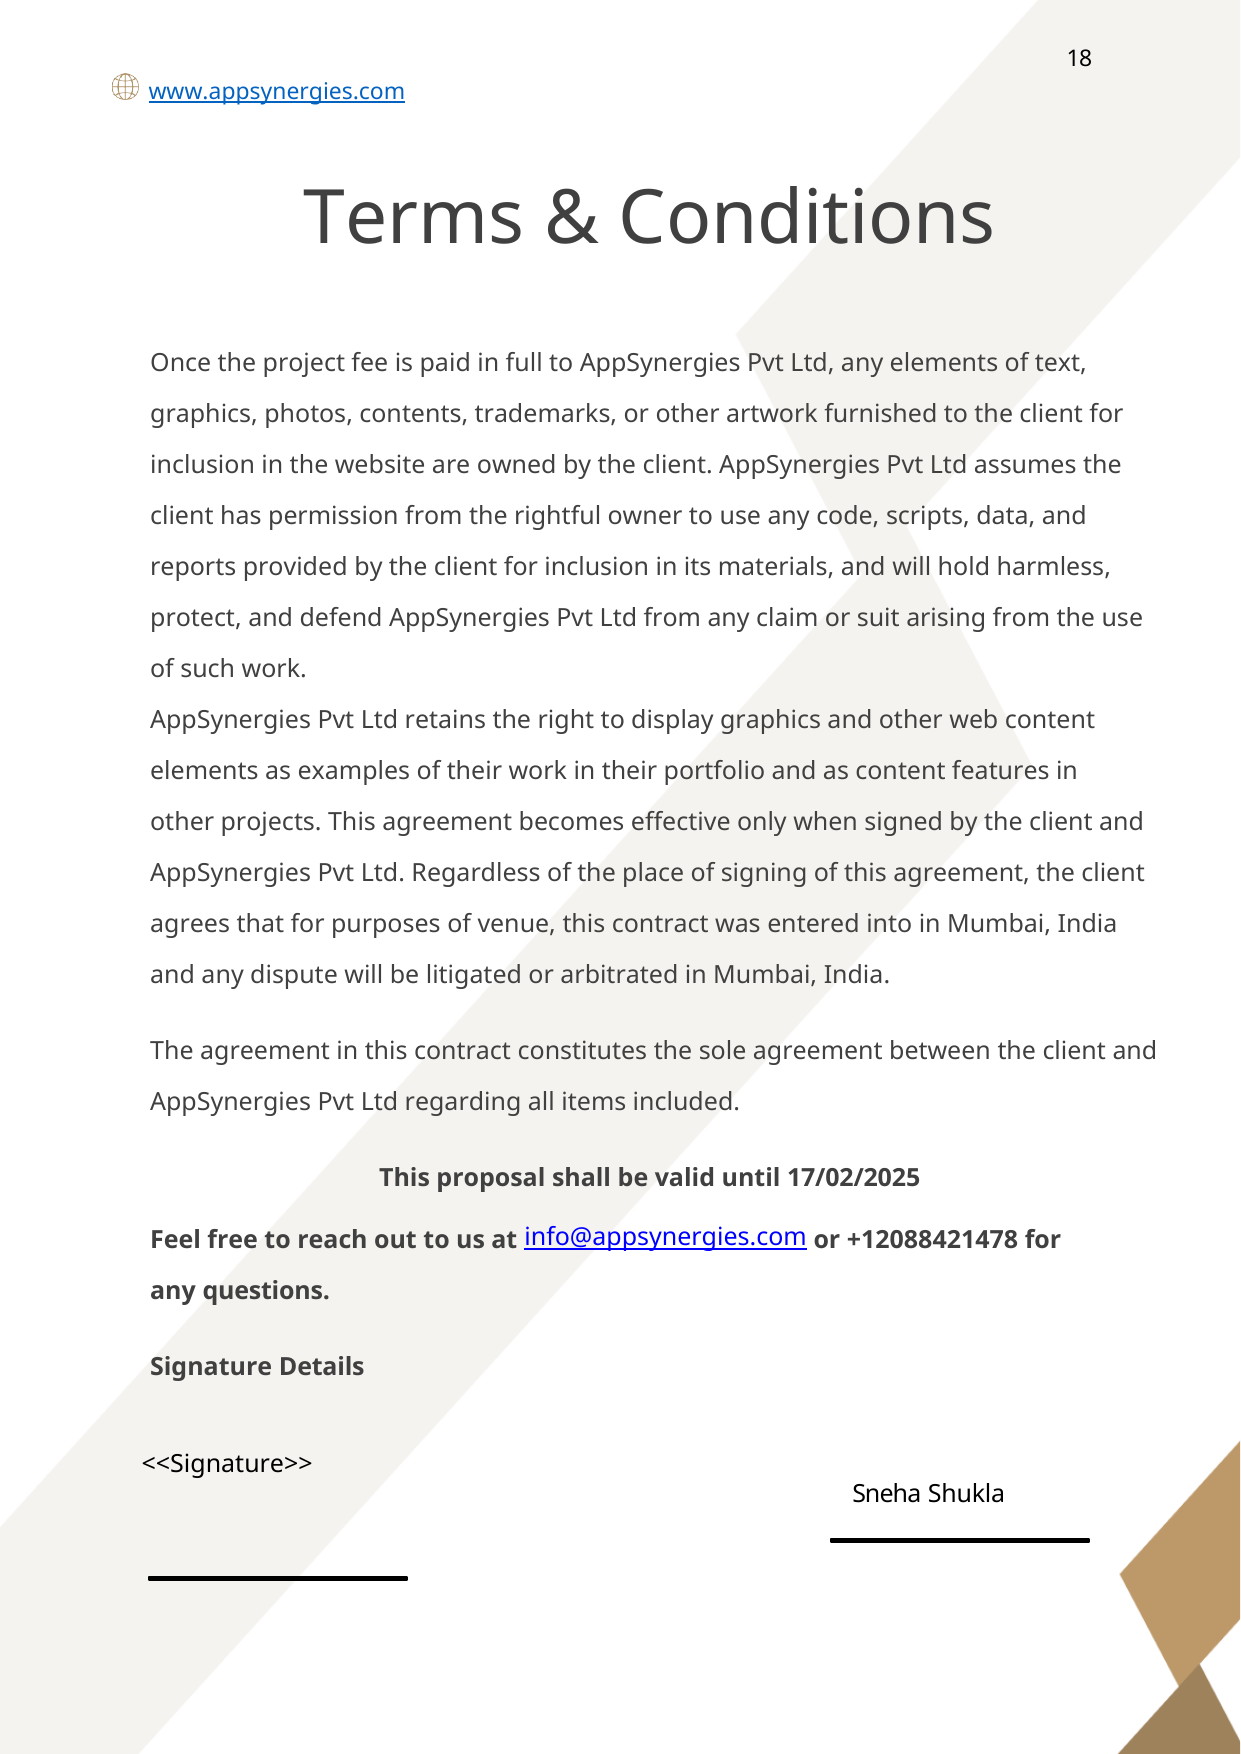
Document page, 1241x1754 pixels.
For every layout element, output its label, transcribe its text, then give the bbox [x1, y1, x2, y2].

text Once the project fee is paid in full to AppSynergies Pvt Ltd, any elements of text, graphics, photos, contents, trademarks, or other artwork furnished to the client for inclusion in the website are owned by the client. AppSynergies Pvt Ltd assumes the client has permission from the rightful owner to use any code, scripts, data, and reports provided by the client for inclusion in its materials, and will hold harmless, protect, and defend AppSynergies Pvt Ltd from any claim or suit arising from the use of such work. [150, 344, 1148, 684]
text Sneha Shukla [59, 1476, 1005, 1510]
picture [0, 0, 1241, 1754]
text The agreement in this contract constitutes the sole agreement between the client and AppSynergies Pvt Ltd regarding all items included. [150, 1033, 1240, 1118]
text www.appsynergies.com [112, 74, 1240, 106]
text Signature Details [150, 1349, 1240, 1383]
text Feel free to reach out to us at info@appsynergies.com or +12088421478 for any questions. [150, 1219, 1096, 1307]
subtitle Terms & Conditions [118, 163, 1181, 265]
text AppSynergies Pvt Ltd retains the right to display graphics and other web content elements as examples of their work in their portfolio and as content features in other projects. This agreement becomes effective only when signed by the client and AppSynergies Pvt Ltd. Regardless of the place of signing of this agreement, the client agrees that for purposes of venue, this contract was entered into in Mumbai, India and any dispute will be litigated or arbitrated in Mumbai, India. [150, 701, 1148, 991]
text 18 [1066, 42, 1240, 73]
text This proposal shall be valid until 17/02/2025 [118, 1160, 1181, 1194]
table_header <<Signature>> [130, 1411, 388, 1490]
